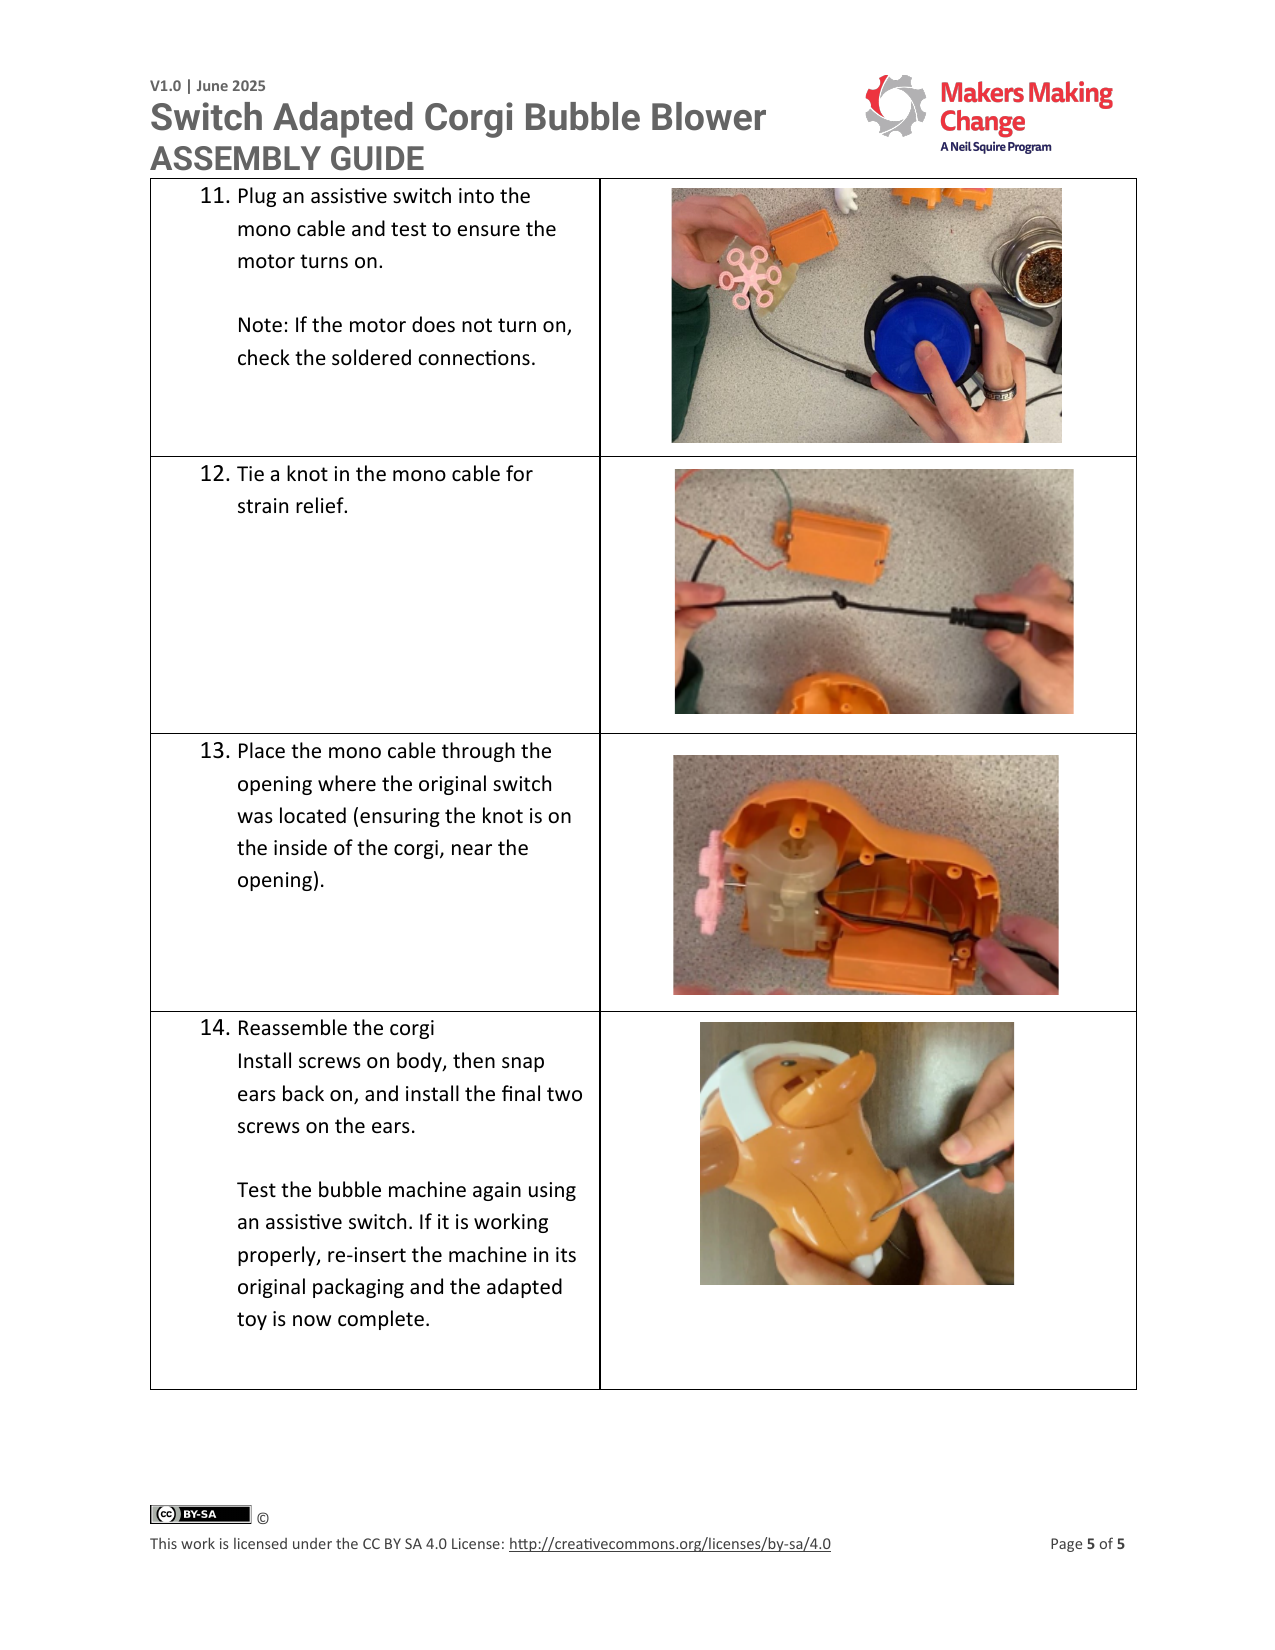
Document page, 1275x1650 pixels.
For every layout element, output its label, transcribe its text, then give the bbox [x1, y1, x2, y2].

picture [700, 1022, 1015, 1285]
picture [674, 469, 1074, 714]
table_cell [601, 1012, 1136, 1389]
picture [150, 1505, 252, 1524]
table_cell Tie a knot in the mono cable for strain relief. [151, 457, 599, 733]
table_cell [601, 457, 1136, 733]
table_cell Reassemble the corgi Install screws on body, then snap ears back on, and install the final two screws on the ears. Test the bubble machine again using an assistive switch. If it is working properly, re-insert the machine in its original packaging and the adapted toy is now complete. [151, 1012, 599, 1389]
table_cell Place the mono cable through the opening where the original switch was located (ensuring the knot is on the inside of the corgi, near the opening). [151, 734, 599, 1011]
picture [673, 755, 1059, 995]
table_cell [601, 734, 1136, 1011]
picture [865, 75, 1113, 154]
table_cell Plug an assistive switch into the mono cable and test to ensure the motor turns on. Note: If the motor does not turn on, check the soldered connections. [151, 179, 599, 456]
table_cell [601, 179, 1136, 456]
picture [671, 188, 1062, 443]
